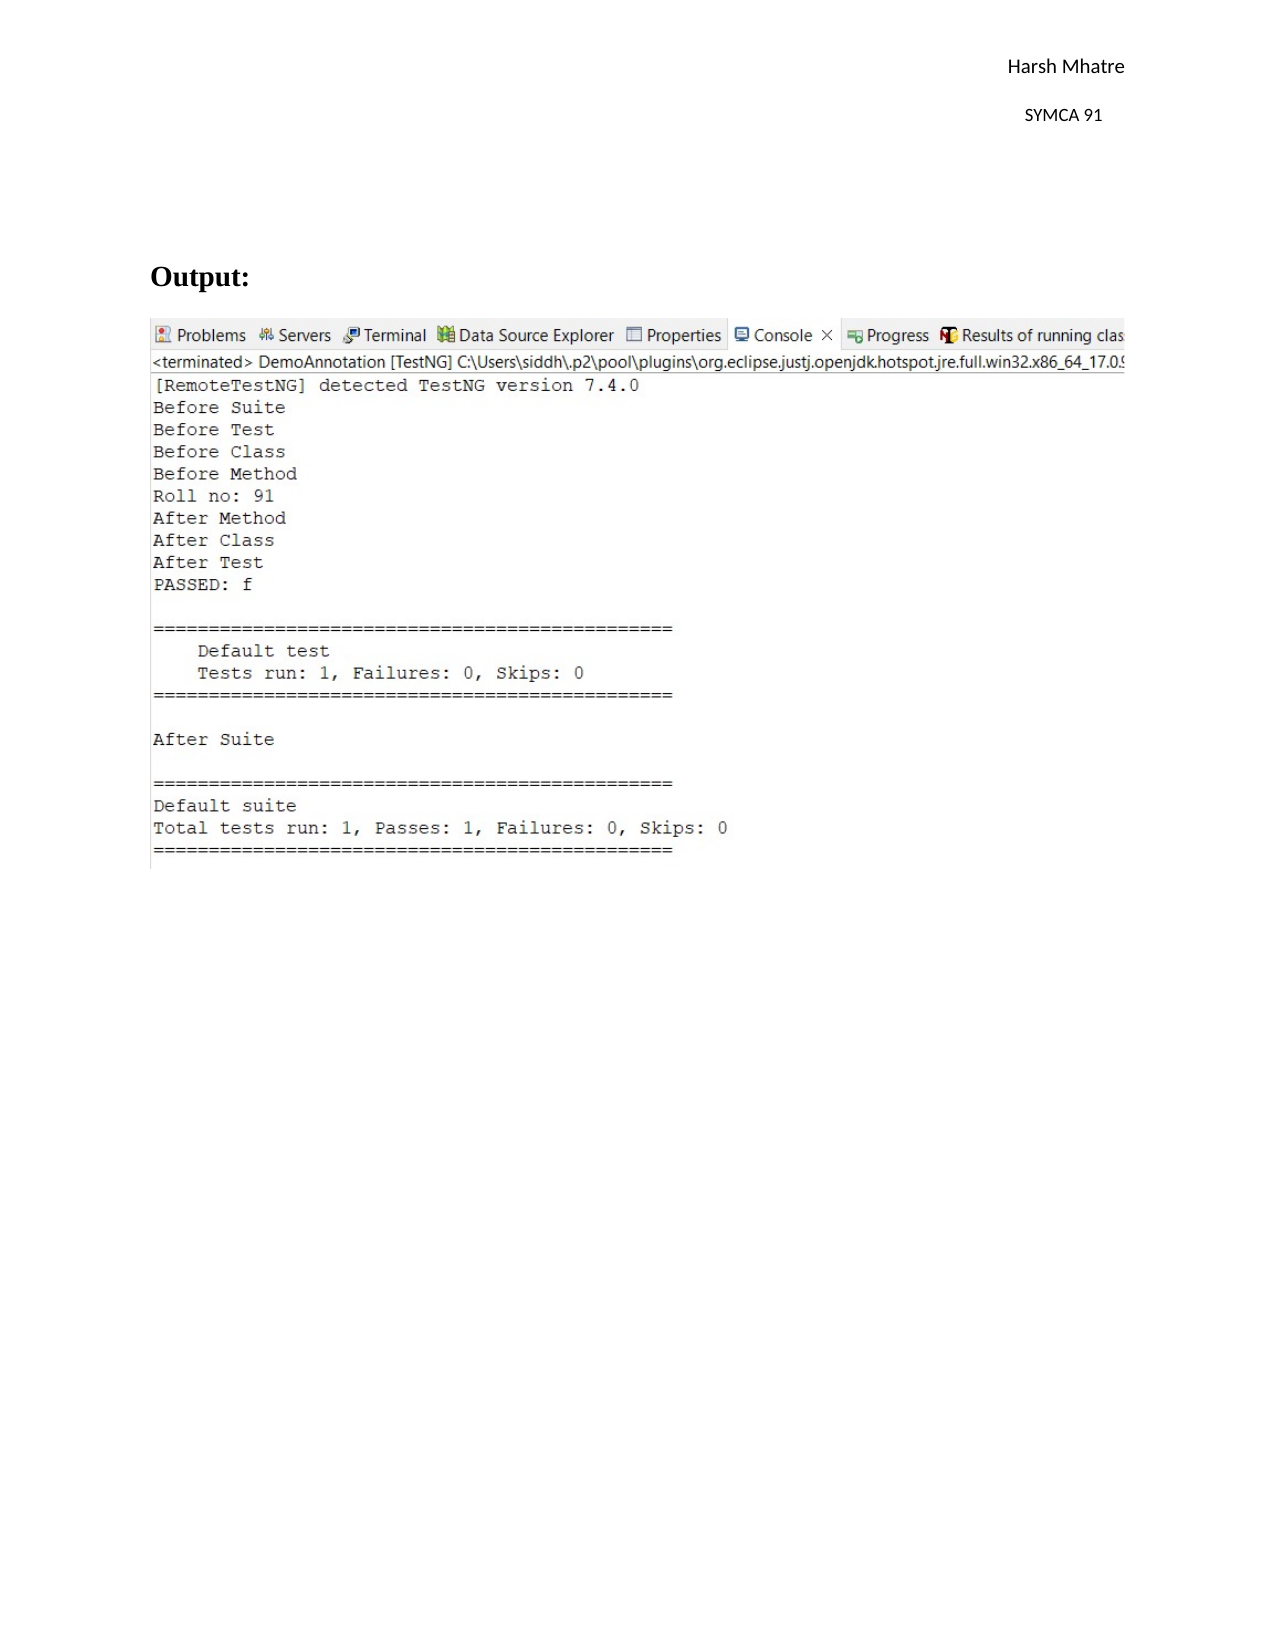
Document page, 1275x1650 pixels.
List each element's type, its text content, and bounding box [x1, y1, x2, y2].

picture [150, 318, 1125, 869]
text Output: [150, 259, 1125, 293]
